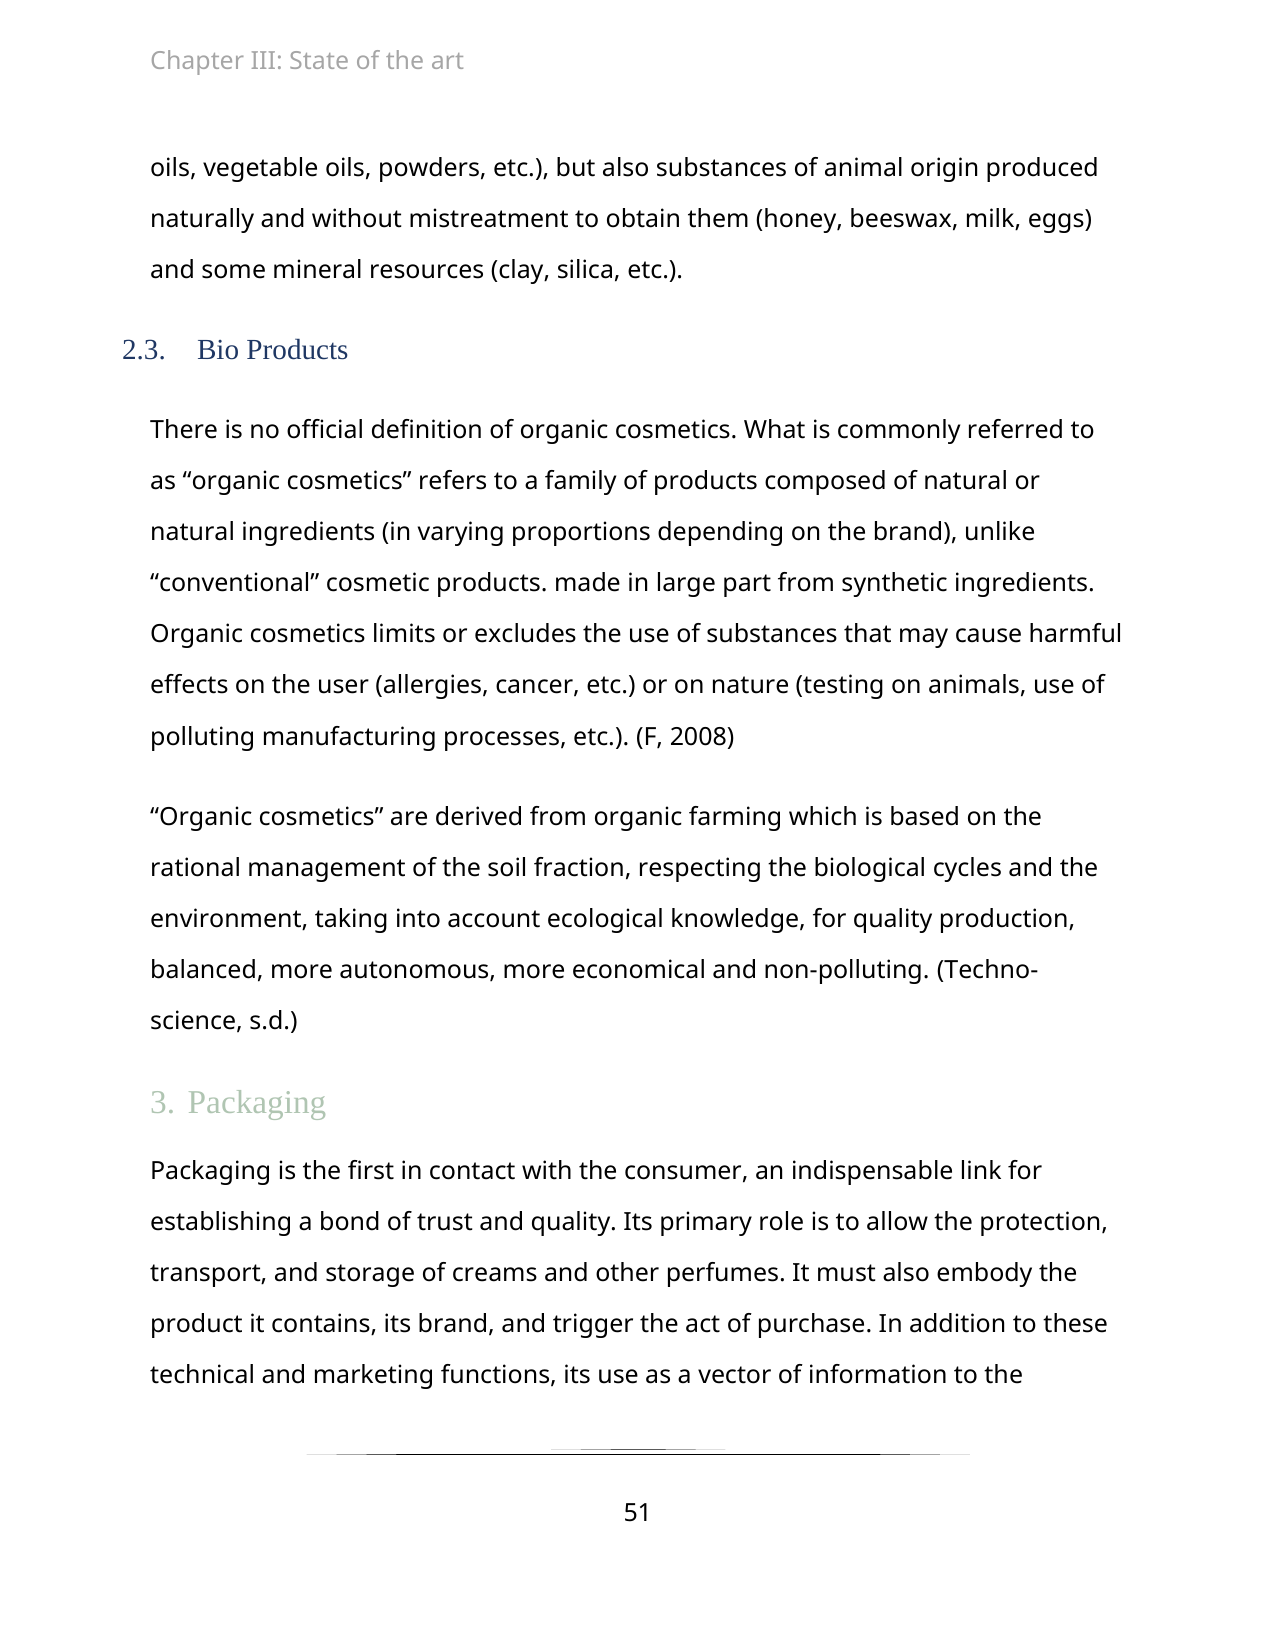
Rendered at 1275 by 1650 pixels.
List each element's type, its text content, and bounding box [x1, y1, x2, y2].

text There is no official definition of organic cosmetics. What is commonly referred to as “organic cosmetics” refers to a family of products composed of natural or natural ingredients (in varying proportions depending on the brand), unlike “conventional” cosmetic products. made in large part from synthetic ingredients. Organic cosmetics limits or excludes the use of substances that may cause harmful effects on the user (allergies, cancer, etc.) or on nature (testing on animals, use of polluting manufacturing processes, etc.). [150, 412, 1125, 752]
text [150, 150, 1125, 286]
subtitle Packaging [150, 1083, 1125, 1121]
subtitle Bio Products [122, 332, 1125, 366]
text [150, 1153, 1125, 1391]
text “Organic cosmetics” are derived from organic farming which is based on the rational management of the soil fraction, respecting the biological cycles and the environment, taking into account ecological knowledge, for quality production, balanced, more autonomous, more economical and non-polluting. [150, 798, 1125, 1037]
